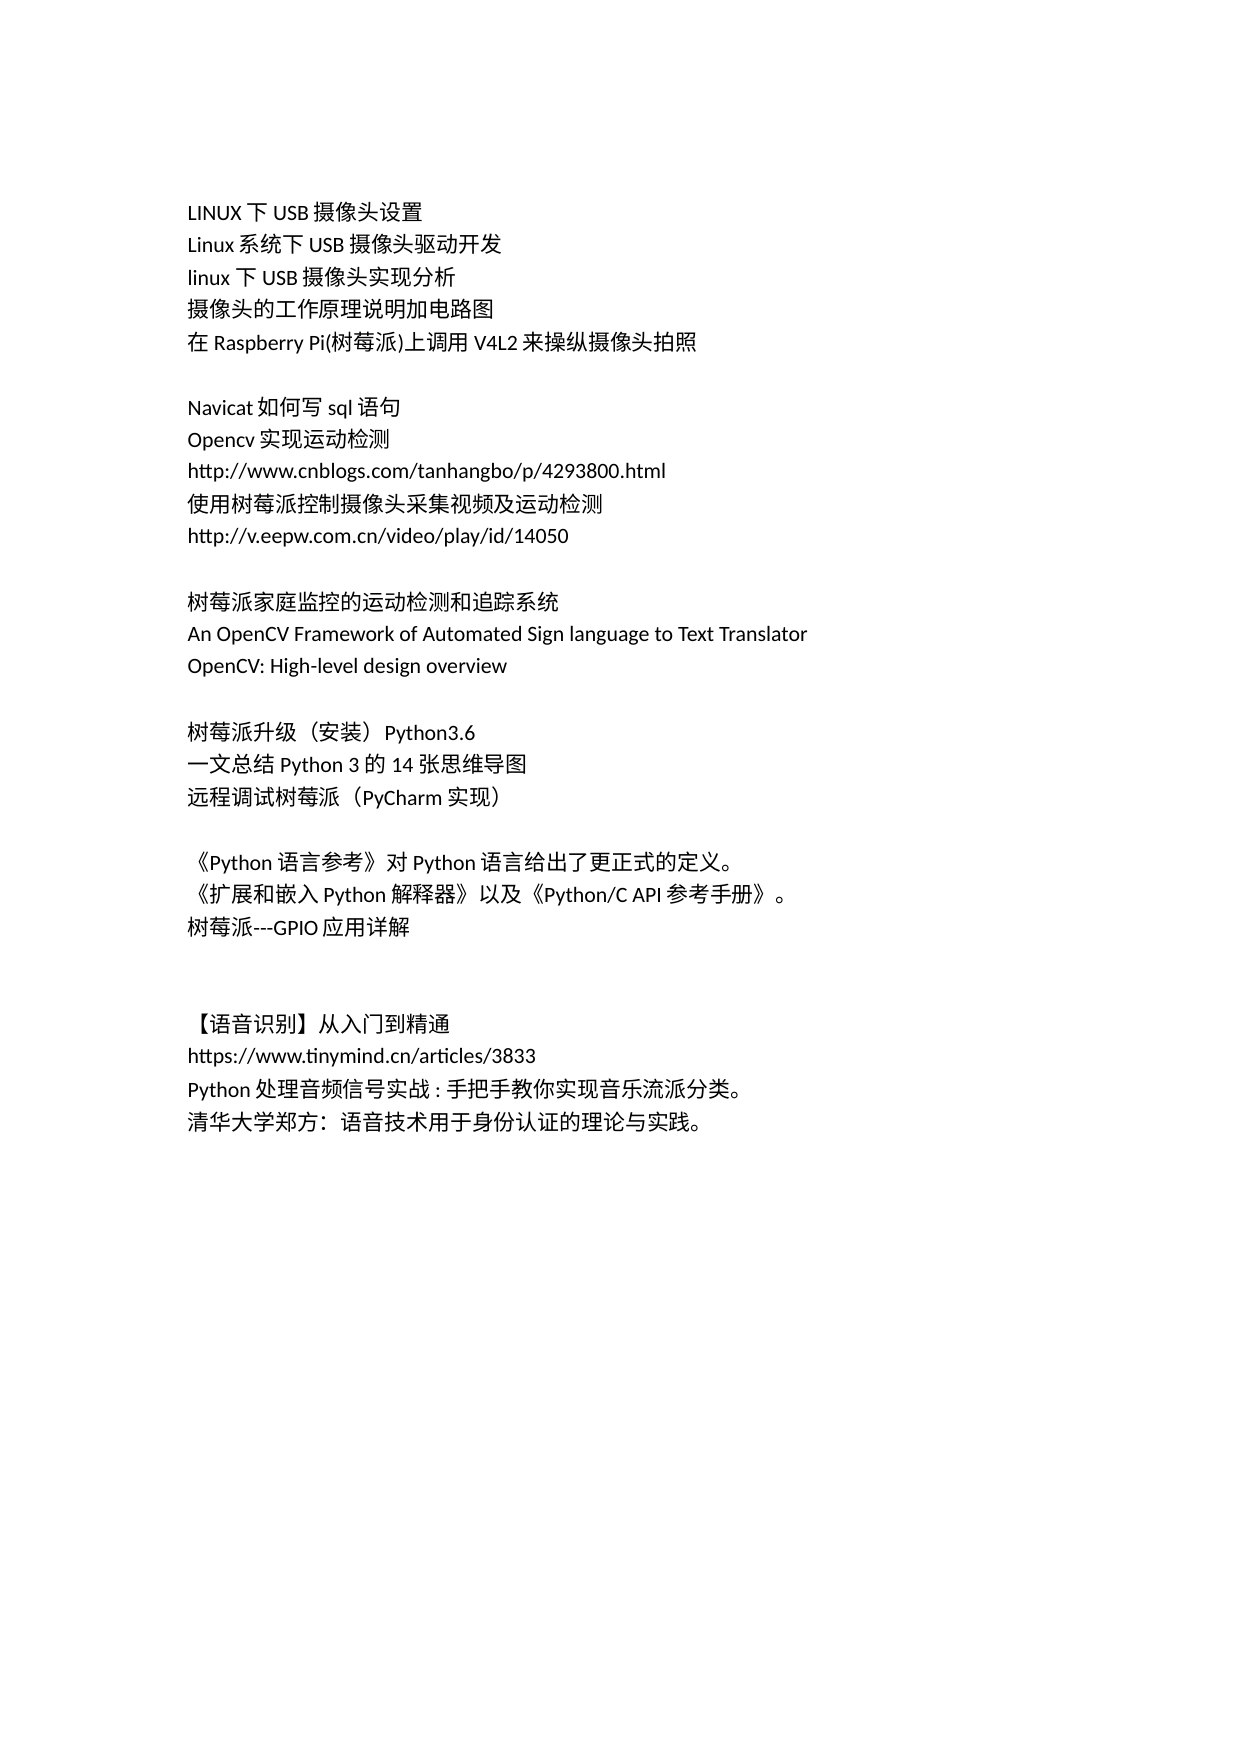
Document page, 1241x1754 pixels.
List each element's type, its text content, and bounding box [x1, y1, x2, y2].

text An OpenCV Framework of Automated Sign language to Text Translator [187, 617, 1053, 649]
text 树莓派---GPIO应用详解 [187, 909, 1053, 942]
text 【语音识别】从入门到精通 [187, 1007, 1053, 1039]
text Linux系统下USB摄像头驱动开发 [187, 227, 1053, 259]
text 一文总结 Python 3 的 14 张思维导图 [187, 747, 1053, 779]
text 摄像头的工作原理说明加电路图 [187, 292, 1053, 324]
text 远程调试树莓派（PyCharm实现） [187, 779, 1053, 812]
text 在Raspberry Pi(树莓派)上调用V4L2来操纵摄像头拍照 [187, 324, 1053, 357]
text 使用树莓派控制摄像头采集视频及运动检测 [187, 487, 1053, 519]
text LINUX 下USB摄像头设置 [187, 194, 1053, 227]
text linux 下 USB 摄像头实现分析 [187, 259, 1053, 292]
text http://v.eepw.com.cn/video/play/id/14050 [187, 519, 1053, 552]
text OpenCV: High-level design overview [187, 649, 1053, 682]
text 树莓派家庭监控的运动检测和追踪系统 [187, 584, 1053, 617]
text Navicat如何写sql语句 [187, 389, 1053, 422]
text Python处理音频信号实战 : 手把手教你实现音乐流派分类。 [187, 1072, 1053, 1104]
text http://www.cnblogs.com/tanhangbo/p/4293800.html [187, 454, 1053, 487]
text Opencv实现运动检测 [187, 422, 1053, 454]
text 树莓派升级（安装）Python3.6 [187, 714, 1053, 747]
text 清华大学郑方：语音技术用于身份认证的理论与实践。 [187, 1104, 1053, 1137]
text https://www.tinymind.cn/articles/3833 [187, 1039, 1053, 1072]
text 《Python语言参考》对Python语言给出了更正式的定义。 [187, 844, 1053, 877]
text 《扩展和嵌入Python解释器》以及《Python/C API参考手册》。 [187, 877, 1053, 909]
